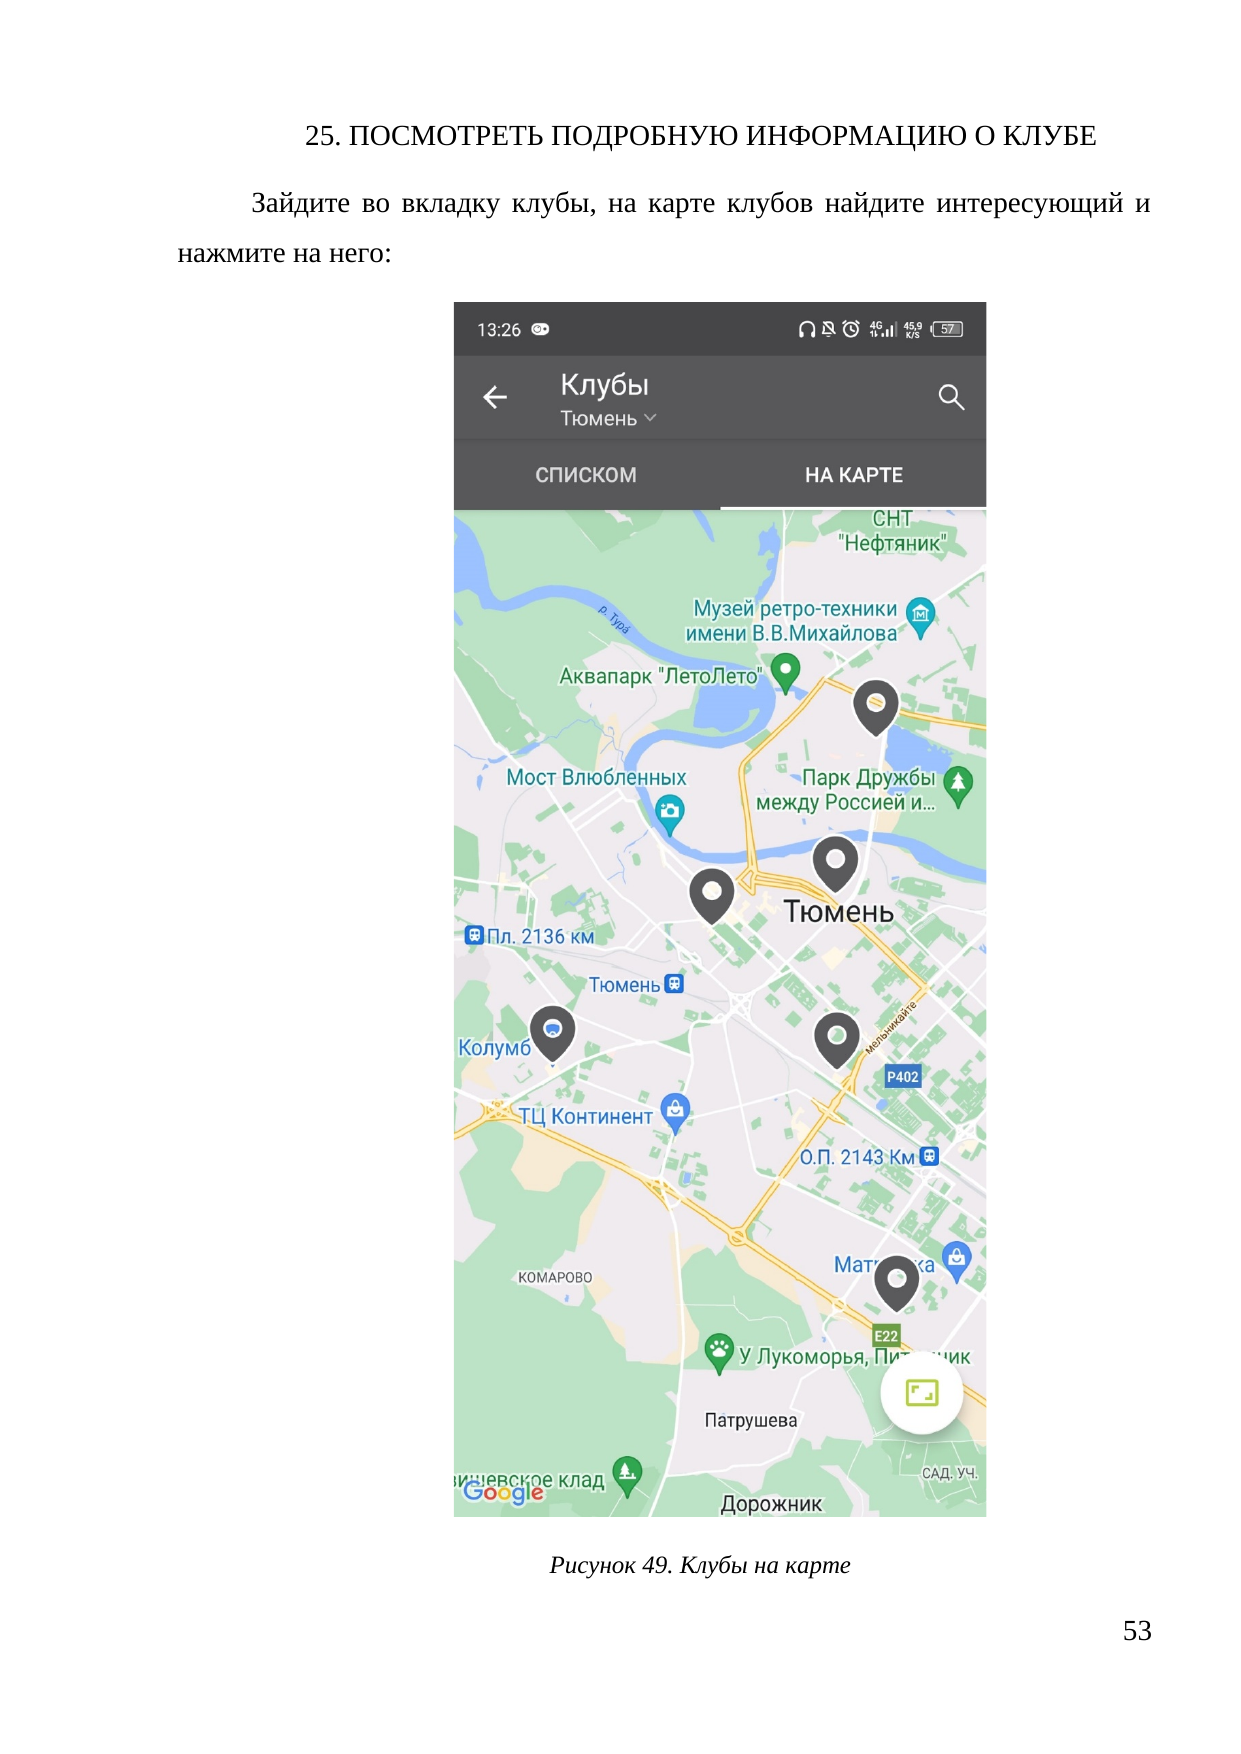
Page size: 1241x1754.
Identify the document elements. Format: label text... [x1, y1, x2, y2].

text Рисунок 49. Клубы на карте [251, 1550, 1152, 1578]
picture [453, 302, 987, 1517]
text 25. ПОСМОТРЕТЬ ПОДРОБНУЮ ИНФОРМАЦИЮ О КЛУБЕ [177, 118, 1152, 152]
text Зайдите во вкладку клубы, на карте клубов найдите интересующий и нажмите на него: [177, 185, 1152, 269]
